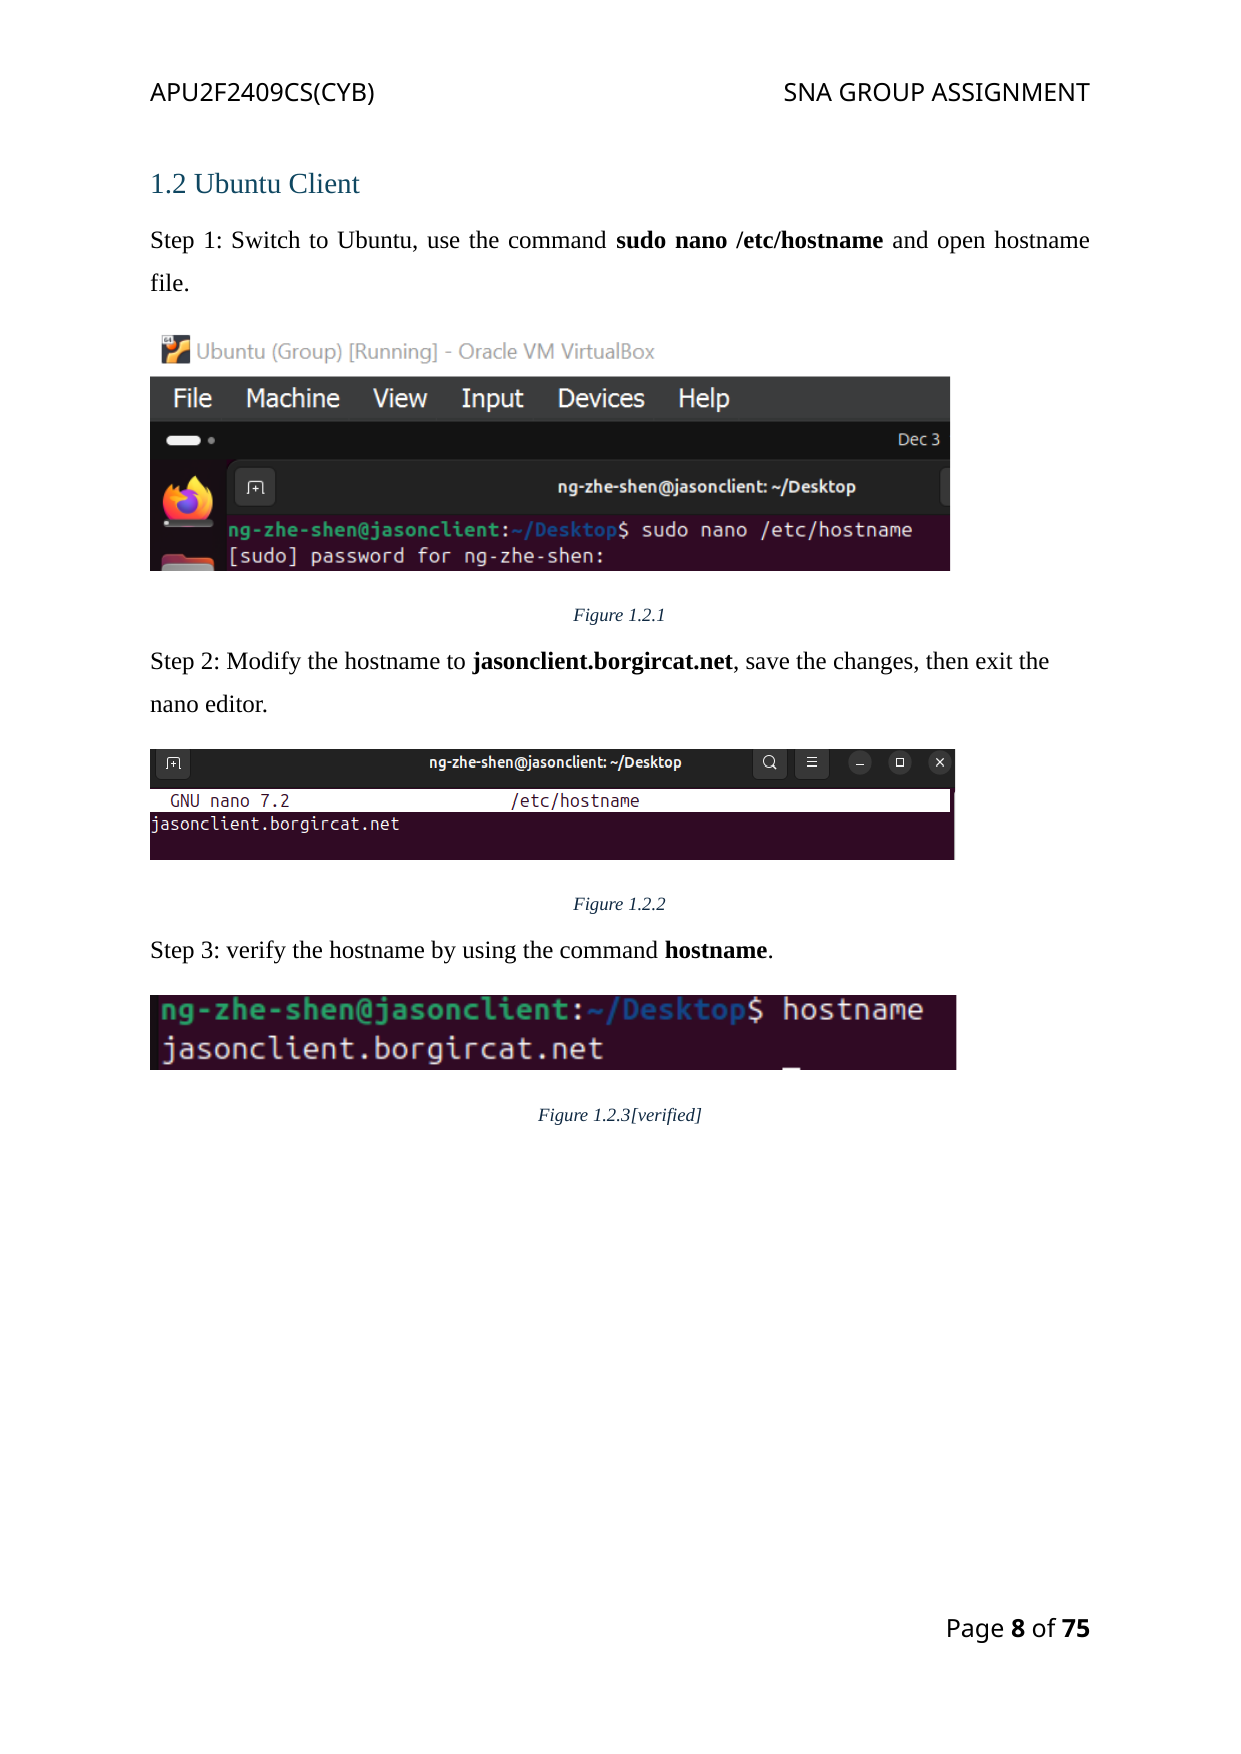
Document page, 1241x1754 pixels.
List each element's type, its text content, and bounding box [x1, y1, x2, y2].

picture [150, 328, 951, 571]
text Step 2: Modify the hostname to jasonclient.borgircat.net, save the changes, then exit the nano editor. [150, 646, 1090, 718]
text Figure 1.2.3[verified] [150, 1103, 1090, 1125]
picture [150, 995, 957, 1070]
picture [150, 749, 955, 860]
text Step 3: verify the hostname by using the command hostname. [150, 936, 1090, 964]
text Figure 1.2.1 [150, 604, 1090, 625]
subtitle 1.2 Ubuntu Client [150, 167, 1090, 200]
text Step 1: Switch to Ubuntu, use the command sudo nano /etc/hostname and open hostname file. [150, 225, 1090, 297]
text Figure 1.2.2 [150, 893, 1090, 915]
